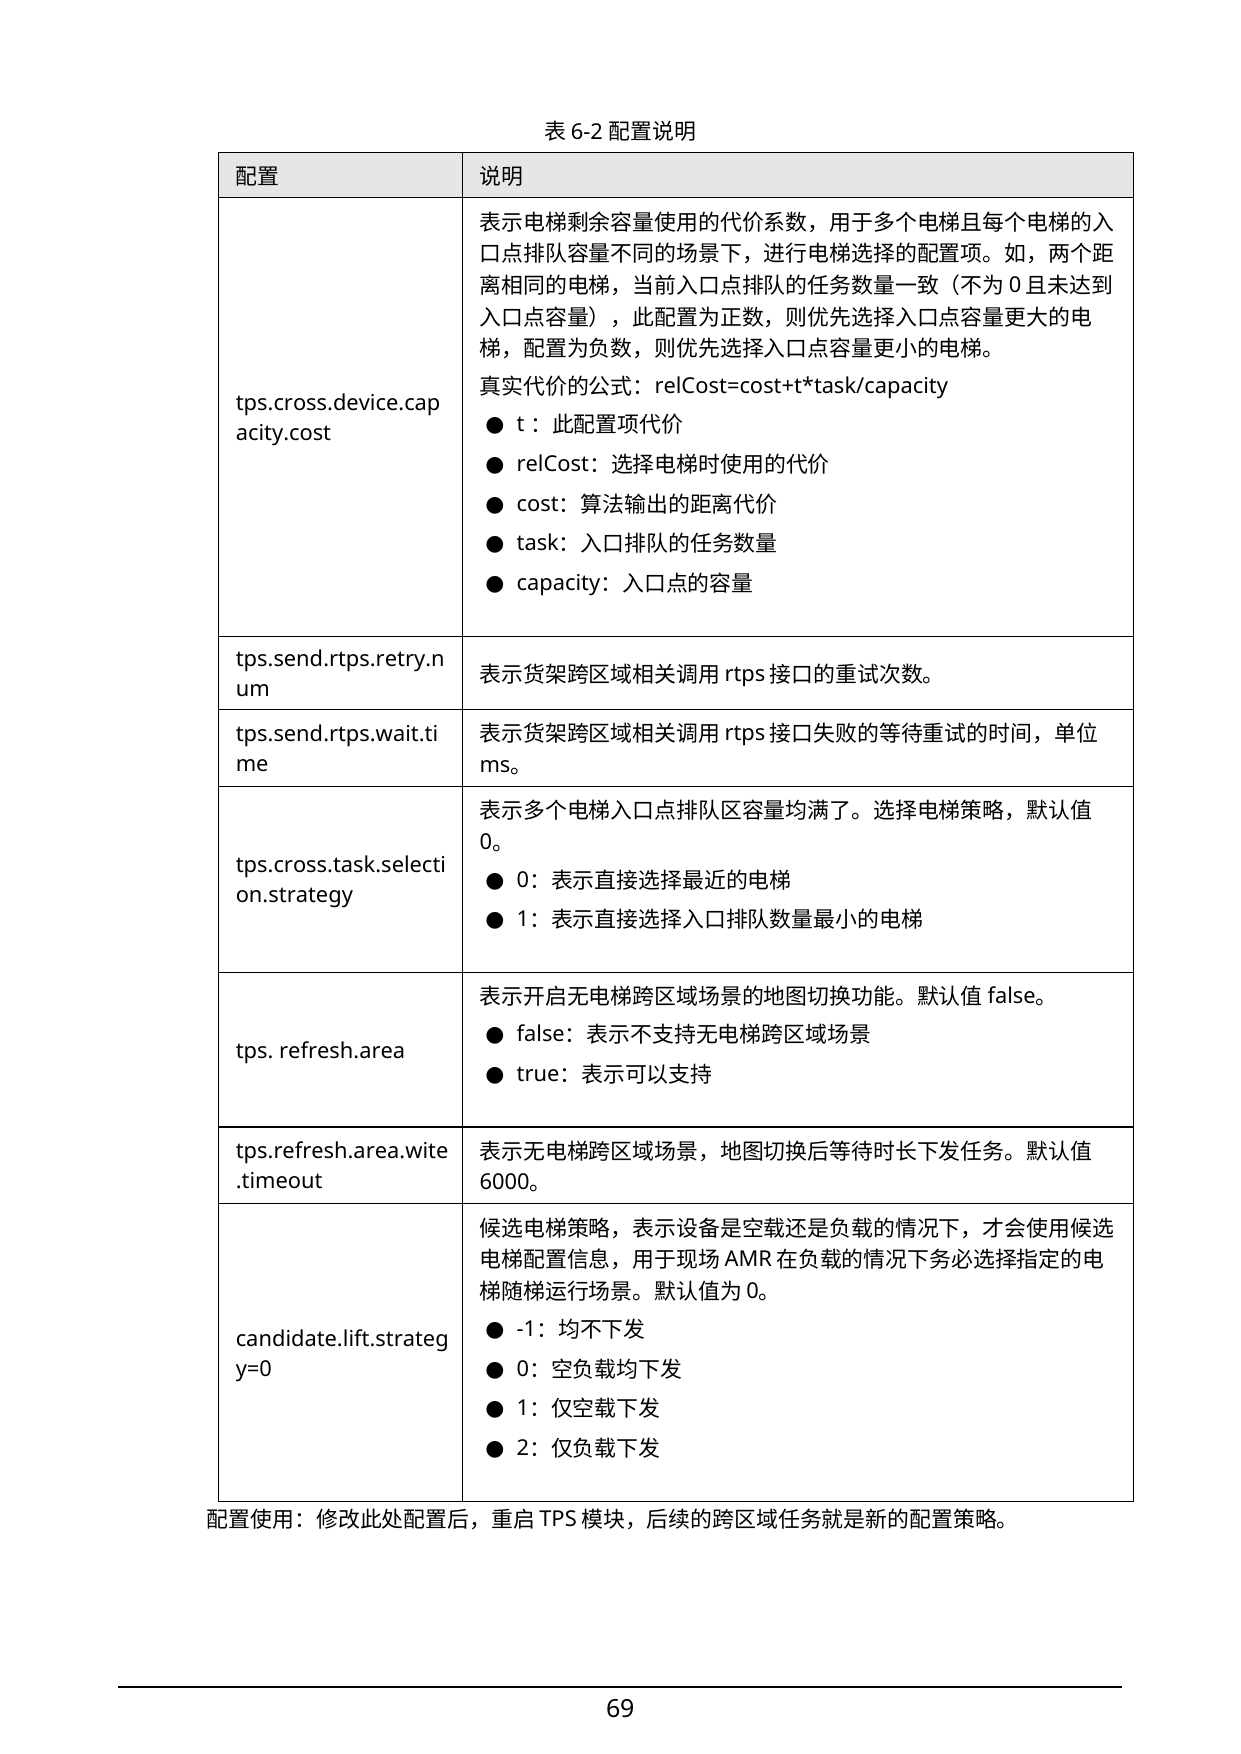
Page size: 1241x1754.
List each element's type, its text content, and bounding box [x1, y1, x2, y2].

table_cell 表示开启无电梯跨区域场景的地图切换功能。默认值 false。 ● false：表示不支持无电梯跨区域场景 ● true：表示可以支持 [463, 973, 1133, 1126]
table_cell 表示货架跨区域相关调用rtps接口失败的等待重试的时间，单位 ms。 [463, 710, 1133, 786]
text 表6-2 配置说明 [118, 114, 1122, 146]
table_cell 候选电梯策略，表示设备是空载还是负载的情况下，才会使用候选电梯配置信息，用于现场AMR在负载的情况下务必选择指定的电梯随梯运行场景。默认值为0。 ● -1：均不下发 ● 0：空负载均下发 ● 1：仅空载下发 ● 2：仅负载下发 [463, 1204, 1133, 1501]
table_cell 表示多个电梯入口点排队区容量均满了。选择电梯策略，默认值0。 ● 0：表示直接选择最近的电梯 ● 1：表示直接选择入口排队数量最小的电梯 [463, 787, 1133, 972]
table_cell tps.send.rtps.wait.time [219, 710, 462, 786]
table_cell tps.refresh.area.wite.timeout [219, 1128, 462, 1203]
table_cell tps. refresh.area [219, 973, 462, 1126]
text 配置使用：修改此处配置后，重启TPS模块，后续的跨区域任务就是新的配置策略。 [207, 1502, 1122, 1533]
table_cell tps.cross.device.capacity.cost [219, 198, 462, 636]
table_header 说明 [463, 153, 1133, 197]
table_header 配置 [219, 153, 462, 197]
table_cell tps.send.rtps.retry.num [219, 637, 462, 709]
table_cell 表示无电梯跨区域场景，地图切换后等待时长下发任务。默认值 6000。 [463, 1128, 1133, 1203]
table_cell candidate.lift.strategy=0 [219, 1204, 462, 1501]
table_cell 表示货架跨区域相关调用rtps接口的重试次数。 [463, 637, 1133, 709]
table_cell 表示电梯剩余容量使用的代价系数，用于多个电梯且每个电梯的入口点排队容量不同的场景下，进行电梯选择的配置项。如，两个距离相同的电梯，当前入口点排队的任务数量一致（不为0且未达到入口点容量），此配置为正数，则优先选择入口点容量更大的电梯，配置为负数，则优先选择入口点容量更小的电梯。 真实代价的公式：relCost=cost+t*task/capacity ● t ：此配置项代价 ● relCost：选择电梯时使用的代价 ● cost：算法输出的距离代价 ● task：入口排队的任务数量 ● capacity：入口点的容量 [463, 198, 1133, 636]
table_cell tps.cross.task.selection.strategy [219, 787, 462, 972]
